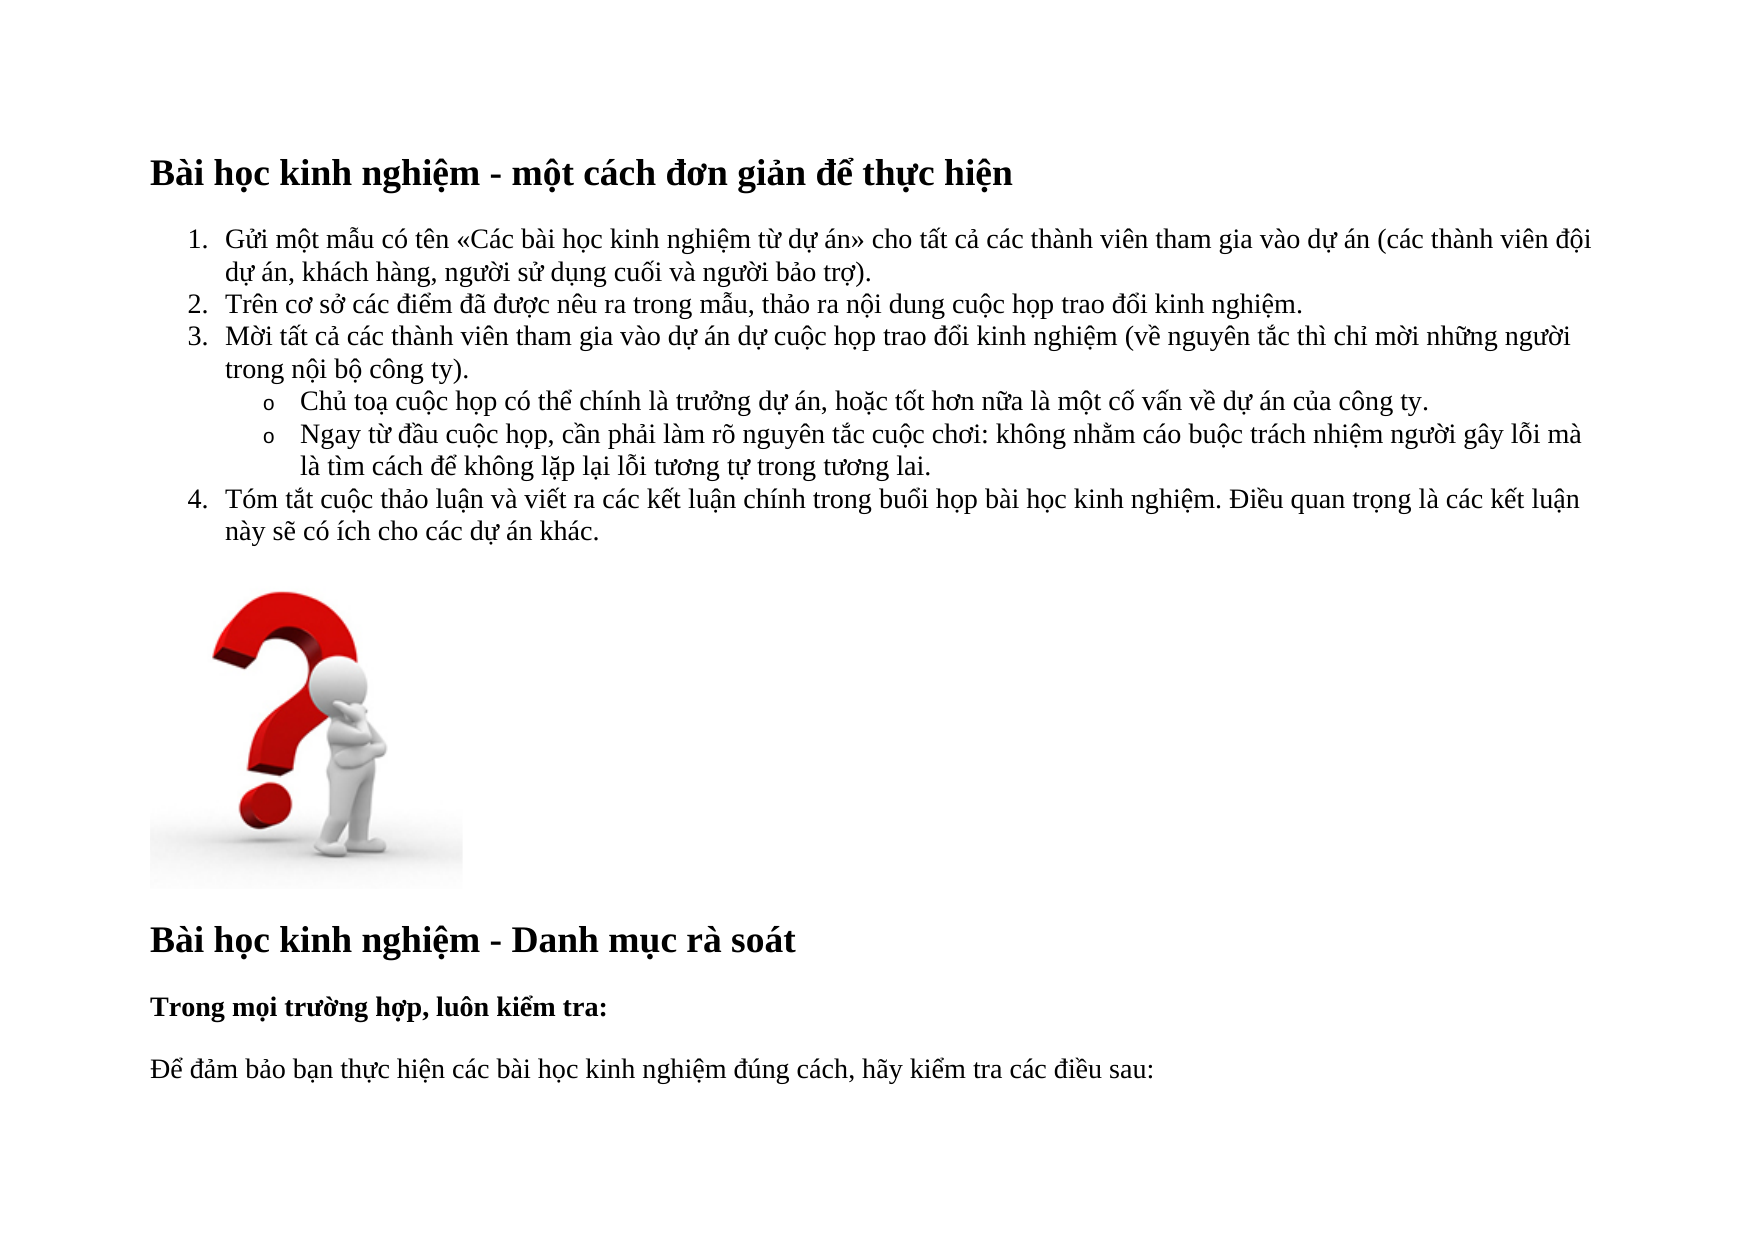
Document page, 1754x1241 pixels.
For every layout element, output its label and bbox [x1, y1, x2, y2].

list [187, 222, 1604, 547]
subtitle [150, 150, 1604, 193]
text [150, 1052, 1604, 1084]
picture [150, 575, 463, 889]
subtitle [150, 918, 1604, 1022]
